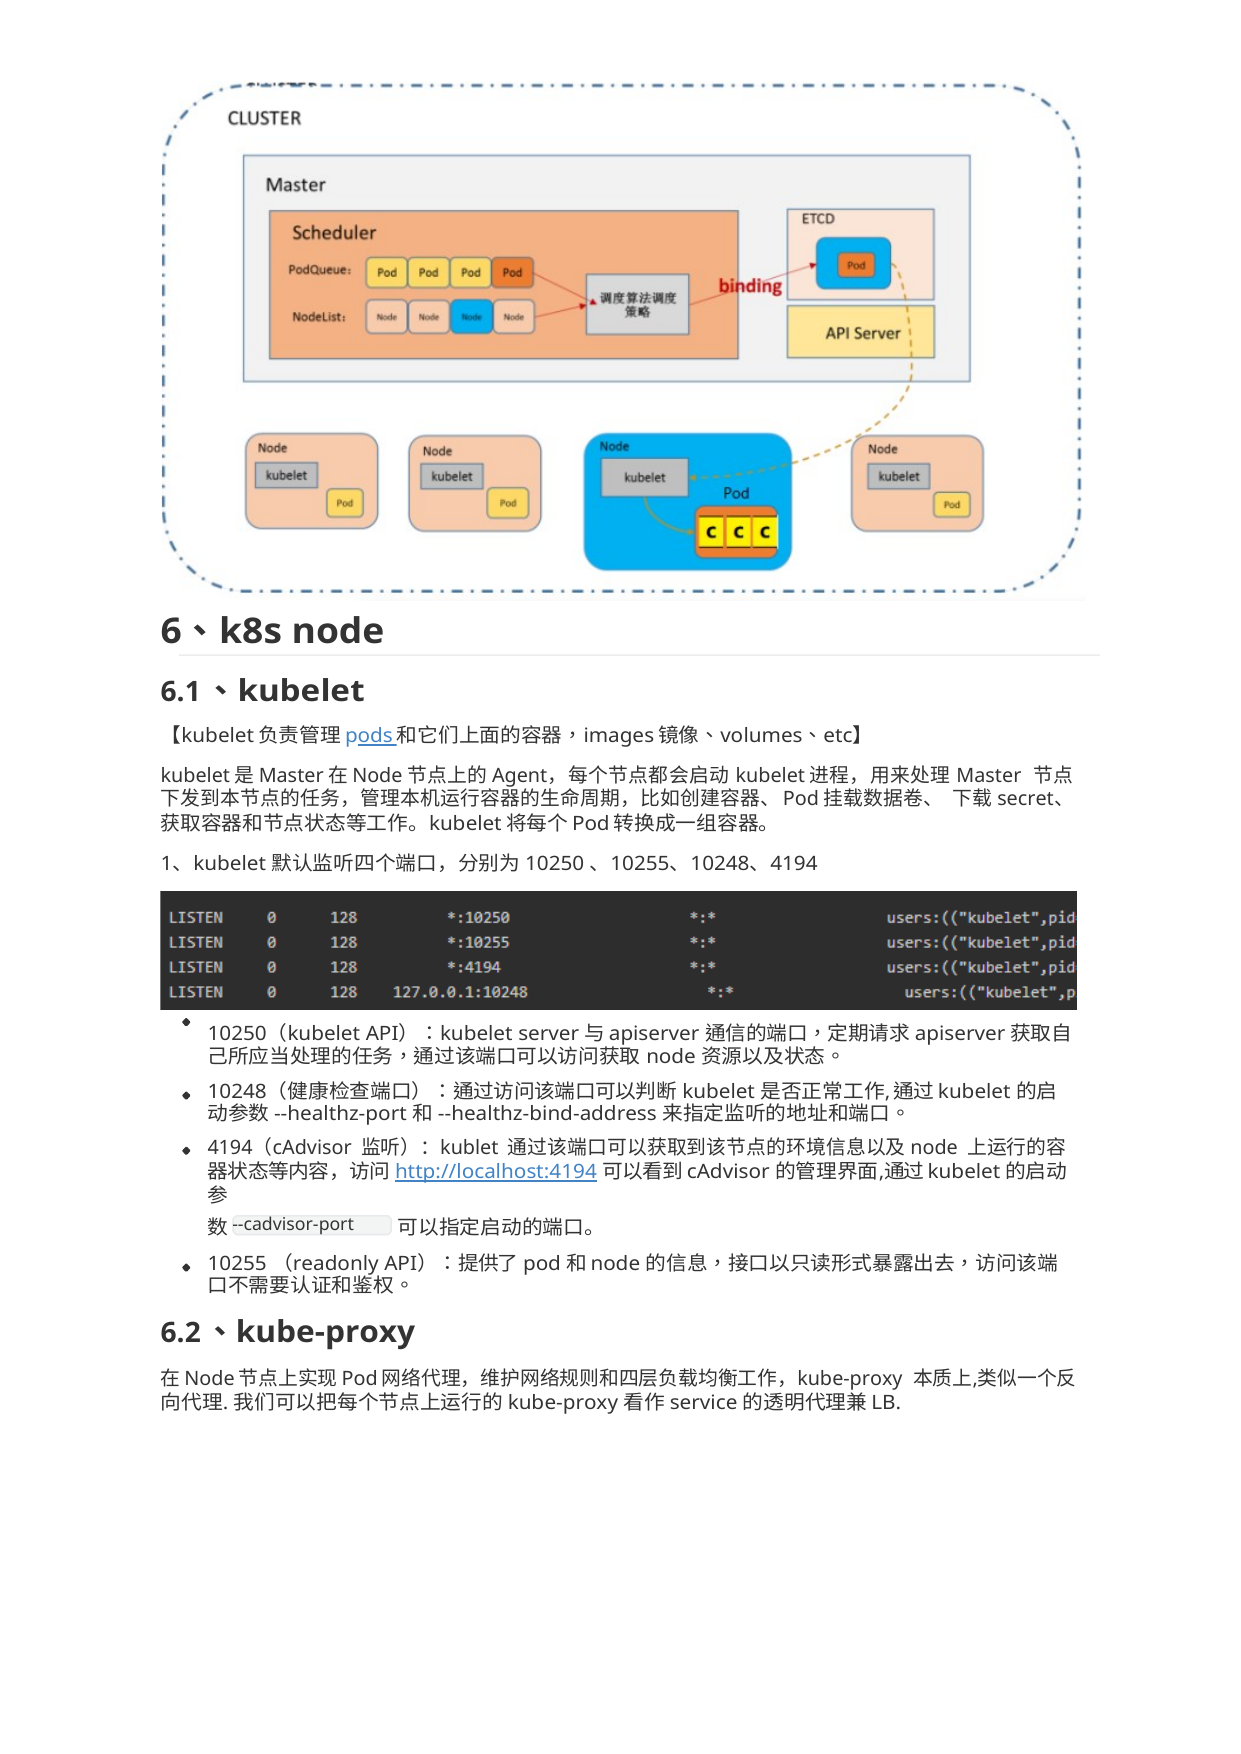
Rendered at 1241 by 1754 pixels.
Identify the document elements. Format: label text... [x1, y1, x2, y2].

text 数 可以指定启动的端口。 [207, 1208, 1240, 1241]
subtitle 6、k8s node [160, 606, 1240, 654]
picture [161, 81, 1086, 601]
text kubelet是Master在Node节点上的Agent，每个节点都会启动 kubelet进程，用来处理 Master 节点下发到本节点的任务，管理本机运行容器的生命周期，比如创建容器、Pod挂载数据卷、 下载secret、获取容器和节点状态等工作。kubelet将每个Pod转换成一组容器。 [160, 762, 1074, 836]
text 1、kubelet 默认监听四个端口，分别为 10250 、10255、10248、4194 [160, 847, 1240, 876]
text 10248（健康检查端口）：通过访问该端口可以判断 kubelet 是否正常工作, 通过 kubelet 的启动参数 --healthz-port 和 --healthz-bind-address 来指定监听的地址和端口。 [207, 1080, 1076, 1126]
subtitle 、kubelet [160, 669, 1240, 710]
text 在Node节点上实现Pod网络代理，维护网络规则和四层负载均衡工作，kube-proxy 本质上,类似一个反向代理. 我们可以把每个节点上运行的 kube-proxy 看作 service 的透明代理兼LB. [160, 1366, 1078, 1415]
text 10250（kubelet API）：kubelet server 与 apiserver 通信的端口，定期请求 apiserver 获取自己所应当处理的任务，通过该端口可以访问获取 node 资源以及状态。 [207, 1010, 1077, 1069]
text 【kubelet负责管理pods和它们上面的容器，images镜像、volumes、etc】 [160, 721, 1240, 748]
picture [160, 891, 1077, 1010]
text 4194（cAdvisor 监听）：kublet 通过该端口可以获取到该节点的环境信息以及 node 上运行的容器状态等内容，访问 http://localhost:4194 可以看到 cAdvisor 的管理界面,通过 kubelet 的启动参 [207, 1135, 1081, 1208]
subtitle 、kube-proxy [160, 1310, 1240, 1351]
text 10255 （readonly API）：提供了 pod 和 node 的信息，接口以只读形式暴露出去，访问该端口不需要认证和鉴权。 [207, 1252, 1067, 1298]
